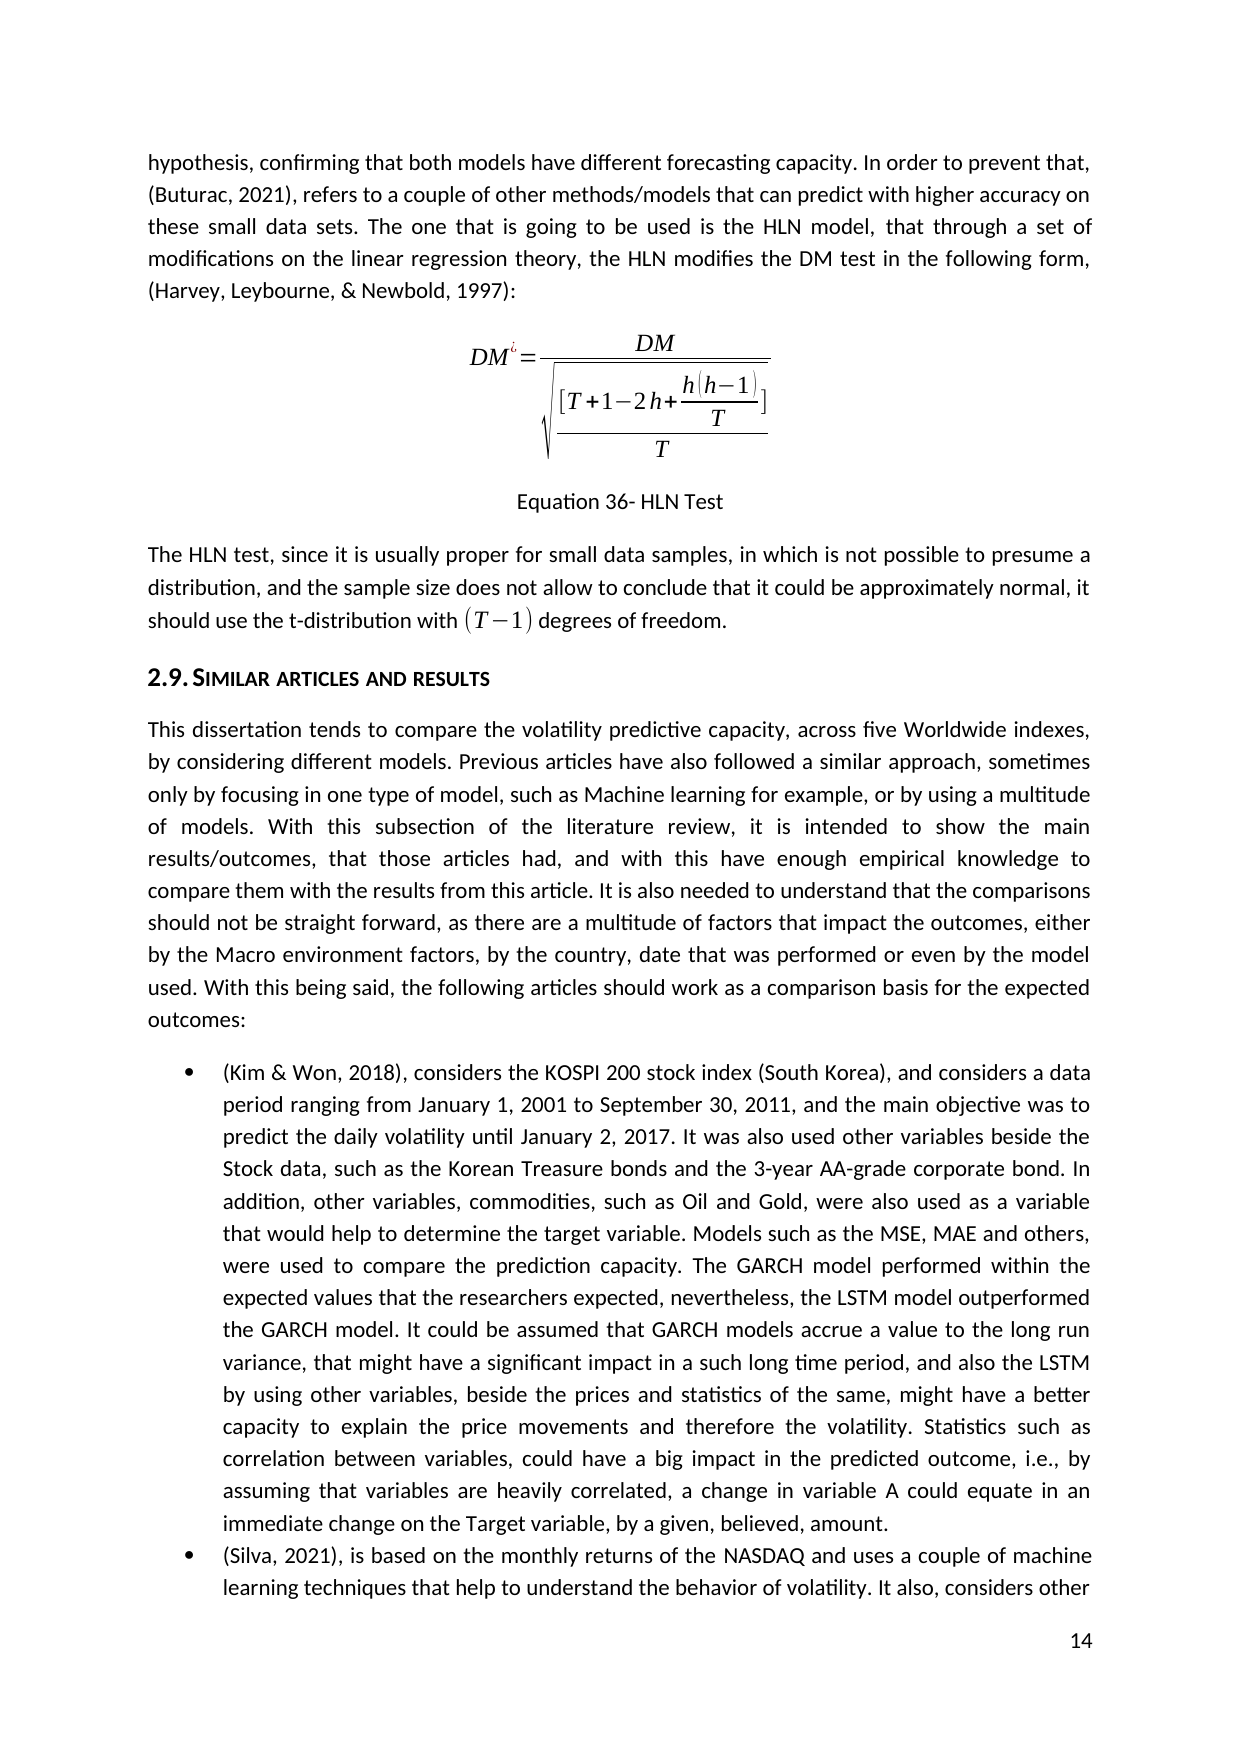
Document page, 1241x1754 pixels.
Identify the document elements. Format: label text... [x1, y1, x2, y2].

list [185, 1541, 1092, 1601]
text This dissertation tends to compare the volatility predictive capacity, across five Worldwide indexes, by considering different models. Previous articles have also followed a similar approach, sometimes only by focusing in one type of model, such as Machine learning for example, or by using a multitude of models. With this subsection of the literature review, it is intended to show the main results/outcomes, that those articles had, and with this have enough empirical knowledge to compare them with the results from this article. It is also needed to understand that the comparisons should not be straight forward, as there are a multitude of factors that impact the outcomes, either by the Macro environment factors, by the country, date that was performed or even by the model used. With this being said, the following articles should work as a comparison basis for the expected outcomes: [148, 715, 1092, 1033]
text The HLN test, since it is usually proper for small data samples, in which is not possible to presume a distribution, and the sample size does not allow to conclude that it could be approximately normal, it should use the t-distribution with degrees of freedom. [148, 541, 1092, 635]
subtitle Similar articles and results [147, 660, 1092, 693]
text Equation 36- HLN Test [148, 487, 1092, 516]
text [148, 148, 1092, 304]
list , considers the KOSPI 200 stock index (South Korea), and considers a data period ranging from January 1, 2001 to September 30, 2011, and the main objective was to predict the daily volatility until January 2, 2017. It was also used other variables beside the Stock data, such as the Korean Treasure bonds and the 3-year AA-grade corporate bond. In addition, other variables, commodities, such as Oil and Gold, were also used as a variable that would help to determine the target variable. Models such as the MSE, MAE and others, were used to compare the prediction capacity. The GARCH model performed within the expected values that the researchers expected, nevertheless, the LSTM model outperformed the GARCH model. It could be assumed that GARCH models accrue a value to the long run variance, that might have a significant impact in a such long time period, and also the LSTM by using other variables, beside the prices and statistics of the same, might have a better capacity to explain the price movements and therefore the volatility. Statistics such as correlation between variables, could have a big impact in the predicted outcome, i.e., by assuming that variables are heavily correlated, a change in variable A could equate in an immediate change on the Target variable, by a given, believed, amount. [185, 1058, 1092, 1537]
